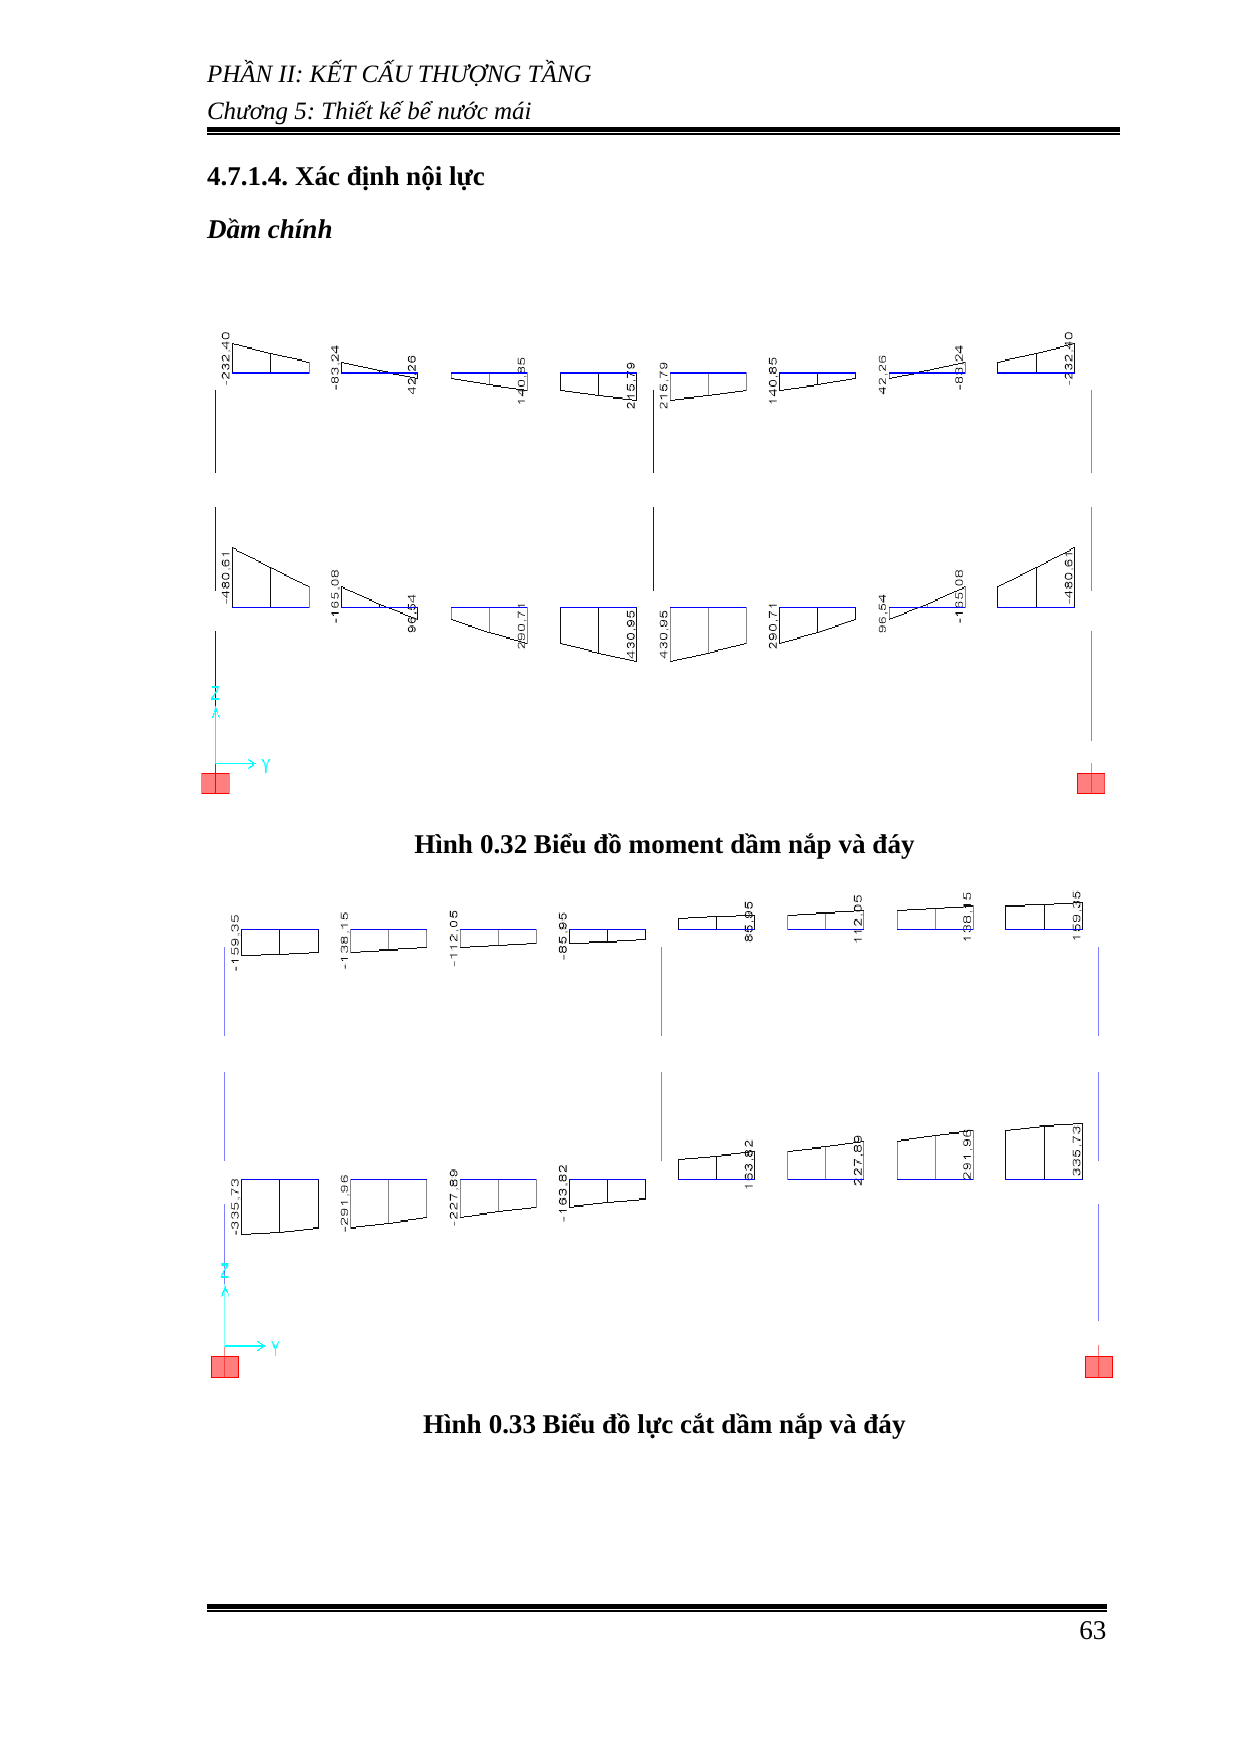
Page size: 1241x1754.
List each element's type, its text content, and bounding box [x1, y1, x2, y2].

text Dầm chính [207, 213, 1122, 244]
picture [195, 323, 1111, 803]
picture [206, 877, 1121, 1390]
subtitle Xác định nội lực [207, 160, 1122, 191]
